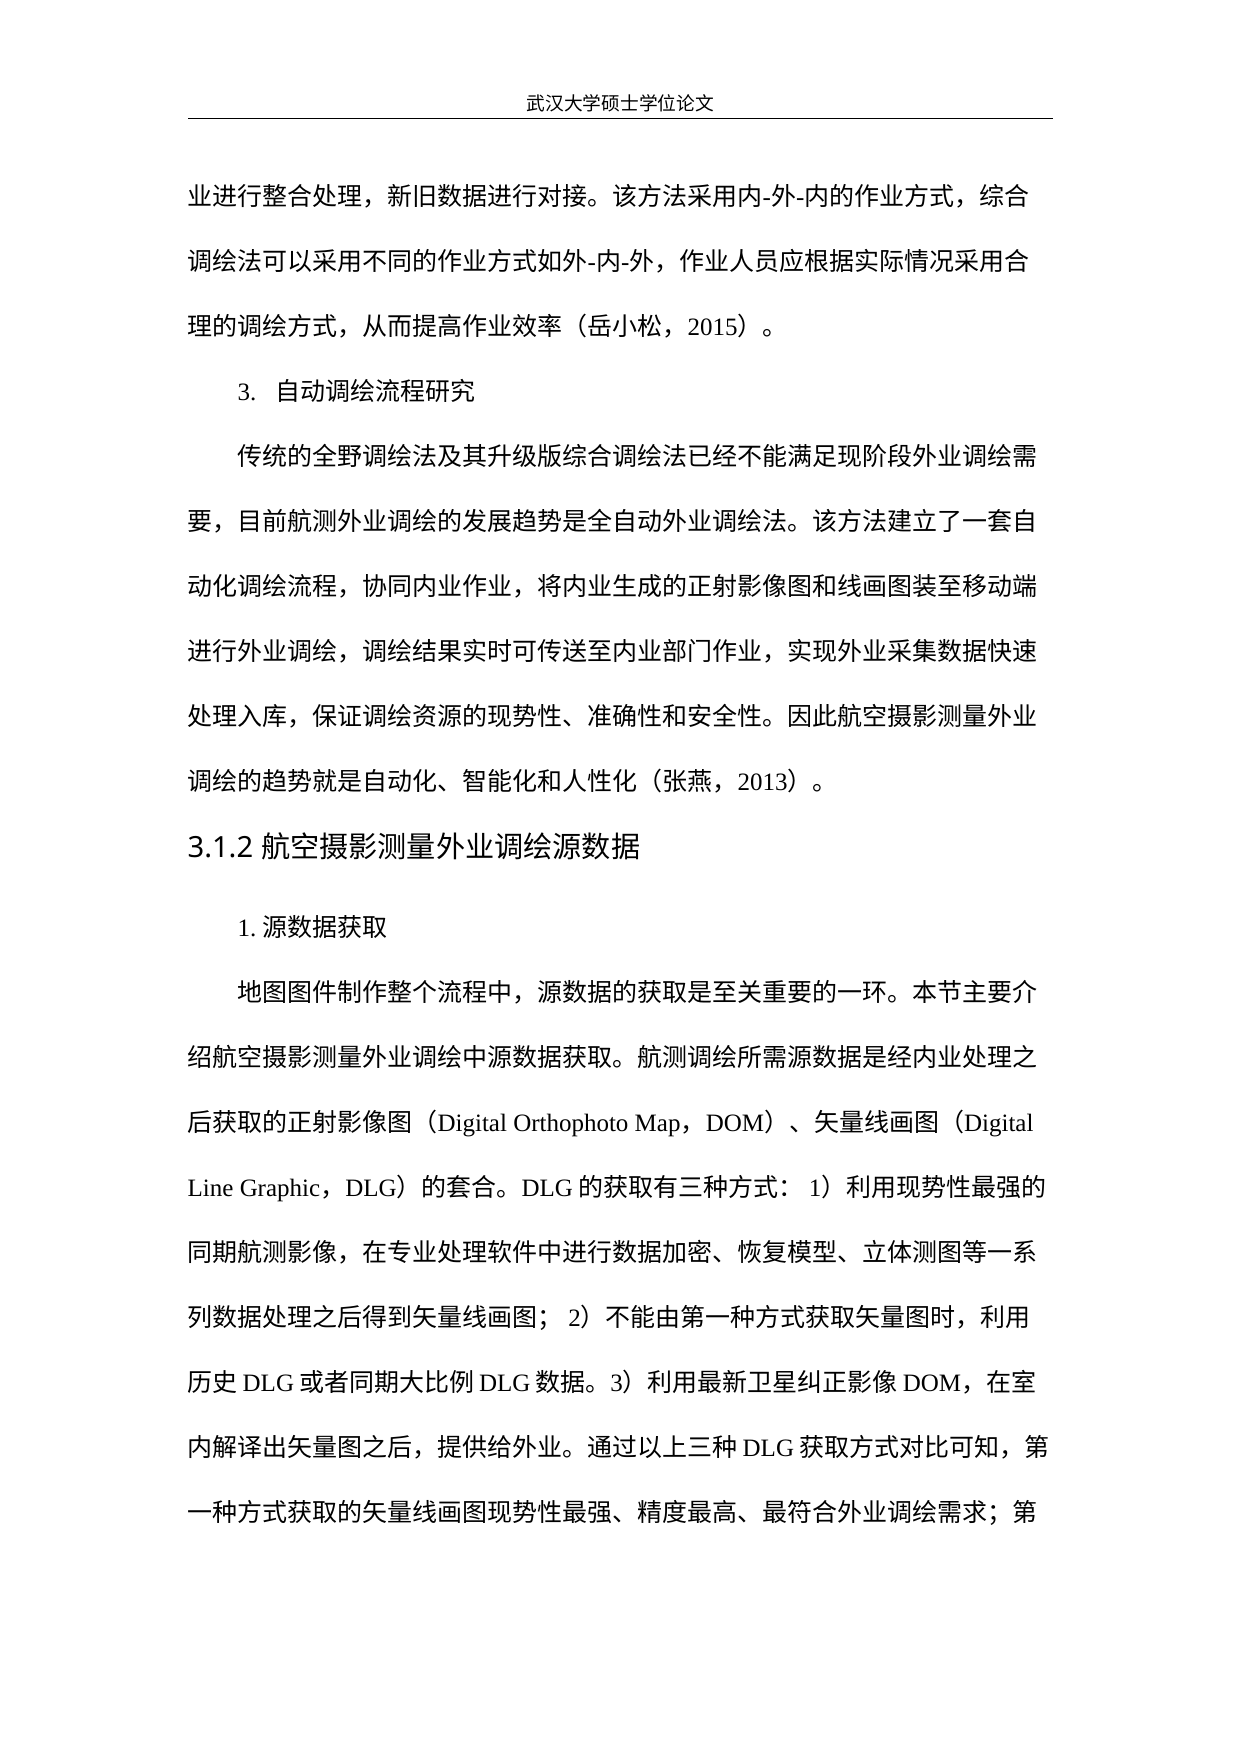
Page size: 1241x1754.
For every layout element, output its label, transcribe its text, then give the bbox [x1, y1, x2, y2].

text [187, 162, 1053, 357]
list 自动调绘流程研究 [237, 357, 1053, 422]
text 传统的全野调绘法及其升级版综合调绘法已经不能满足现阶段外业调绘需要，目前航测外业调绘的发展趋势是全自动外业调绘法。该方法建立了一套自动化调绘流程，协同内业作业，将内业生成的正射影像图和线画图装至移动端进行外业调绘，调绘结果实时可传送至内业部门作业，实现外业采集数据快速处理入库，保证调绘资源的现势性、准确性和安全性。因此航空摄影测量外业调绘的趋势就是自动化、智能化和人性化（张燕，2013）。 [187, 422, 1053, 812]
text 1. 源数据获取 [187, 893, 1053, 958]
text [187, 958, 1053, 1543]
subtitle 3.1.2 航空摄影测量外业调绘源数据 [187, 812, 1053, 877]
